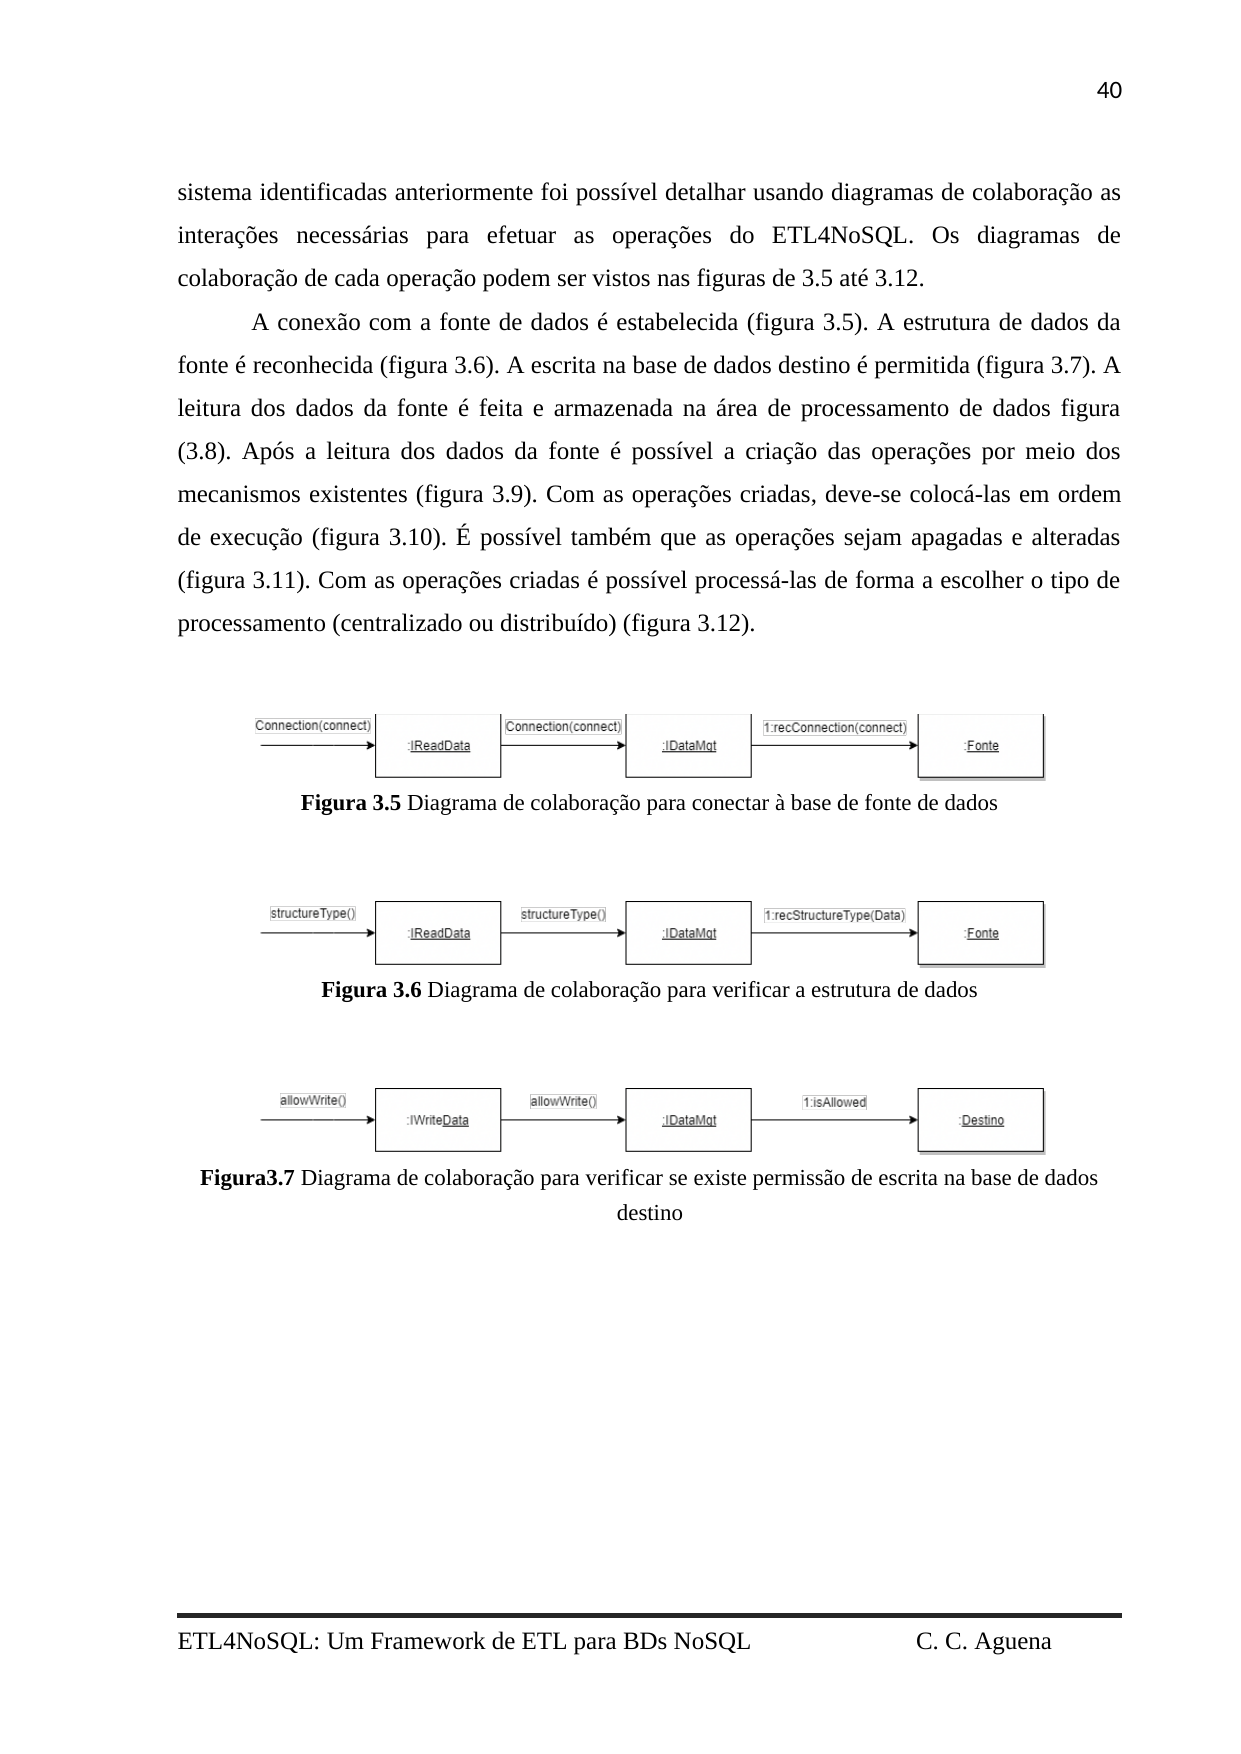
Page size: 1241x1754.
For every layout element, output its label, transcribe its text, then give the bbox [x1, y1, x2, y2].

picture [253, 901, 1046, 968]
text Figura 3.5 Diagrama de colaboração para conectar à base de fonte de dados [177, 780, 1122, 816]
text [177, 177, 1122, 292]
picture [253, 1088, 1046, 1155]
text Figura3.7 Diagrama de colaboração para verificar se existe permissão de escrita na base de dados destino [177, 1154, 1122, 1225]
picture [253, 714, 1046, 781]
text A conexão com a fonte de dados é estabelecida (figura 3.5). A estrutura de dados da fonte é reconhecida (figura 3.6). A escrita na base de dados destino é permitida (figura 3.7). A leitura dos dados da fonte é feita e armazenada na área de processamento de dados figura (3.8). Após a leitura dos dados da fonte é possível a criação das operações por meio dos mecanismos existentes (figura 3.9). Com as operações criadas, deve-se colocá-las em ordem de execução (figura 3.10). É possível também que as operações sejam apagadas e alteradas (figura 3.11). Com as operações criadas é possível processá-las de forma a escolher o tipo de processamento (centralizado ou distribuído) (figura 3.12). [177, 307, 1122, 637]
text Figura 3.6 Diagrama de colaboração para verificar a estrutura de dados [177, 967, 1122, 1003]
